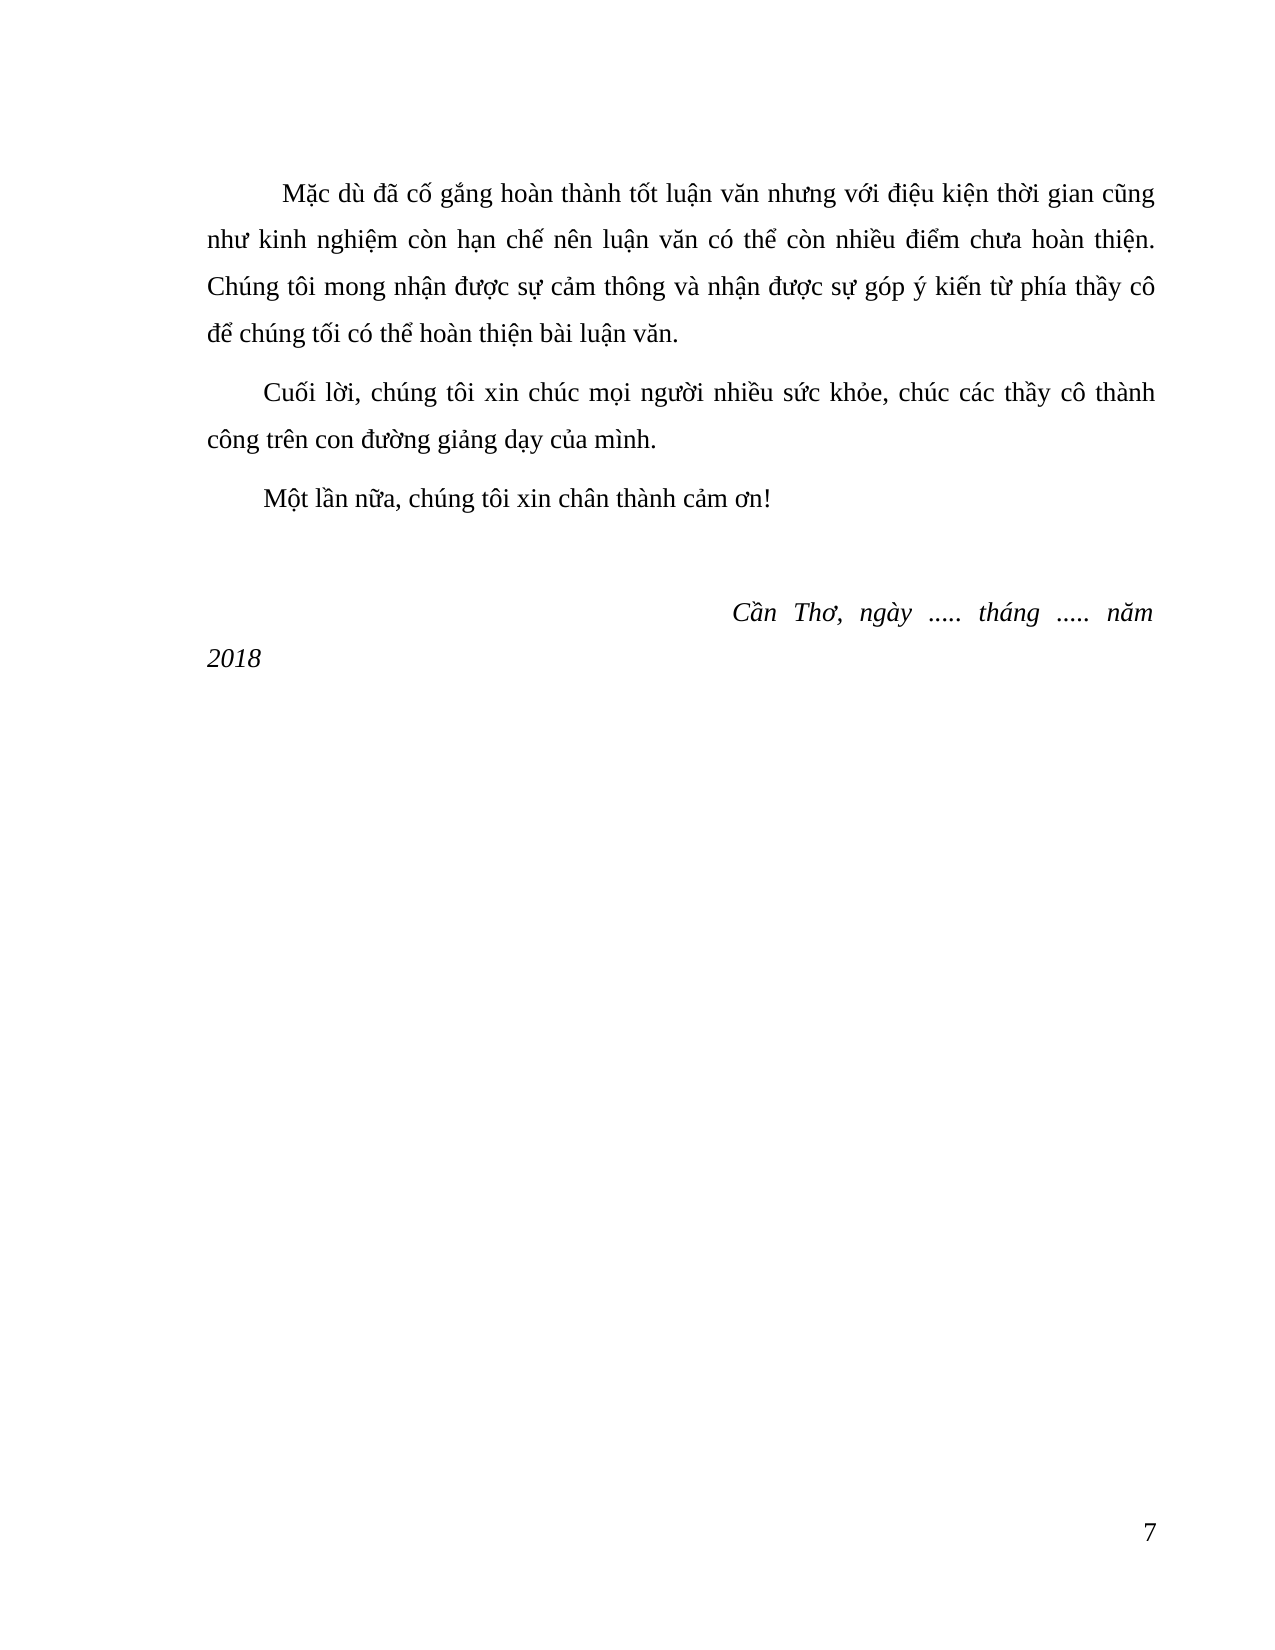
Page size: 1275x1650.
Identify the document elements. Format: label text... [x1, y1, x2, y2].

text Cần Thơ, ngày ..... tháng ..... năm 2018 [207, 596, 1156, 673]
text Cuối lời, chúng tôi xin chúc mọi người nhiều sức khỏe, chúc các thầy cô thành công trên con đường giảng dạy của mình. [207, 376, 1156, 454]
text Một lần nữa, chúng tôi xin chân thành cảm ơn! [207, 482, 1156, 513]
text Mặc dù đã cố gắng hoàn thành tốt luận văn nhưng với điệu kiện thời gian cũng như kinh nghiệm còn hạn chế nên luận văn có thể còn nhiều điểm chưa hoàn thiện. Chúng tôi mong nhận được sự cảm thông và nhận được sự góp ý kiến từ phía thầy cô để chúng tối có thể hoàn thiện bài luận văn. [207, 177, 1156, 348]
